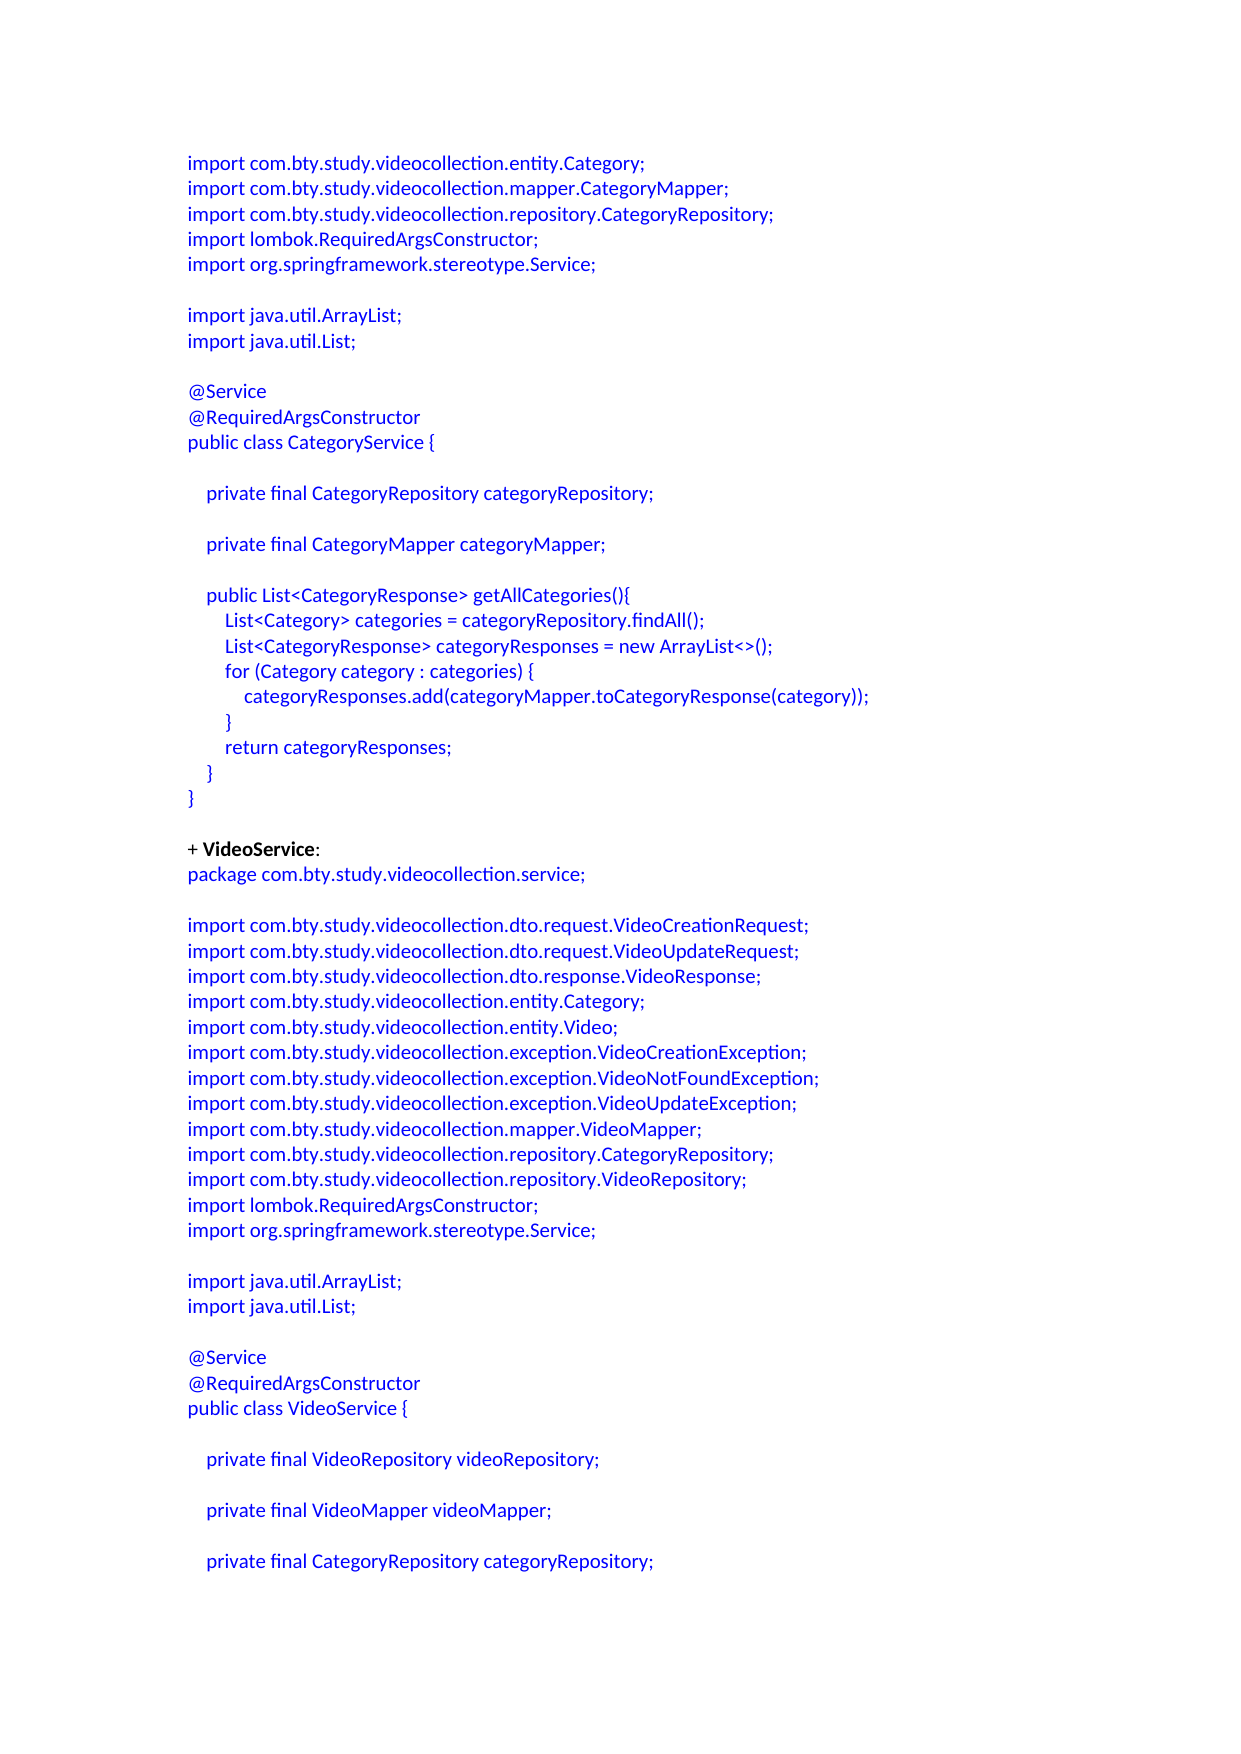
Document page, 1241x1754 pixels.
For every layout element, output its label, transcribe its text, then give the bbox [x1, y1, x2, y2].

list categoryResponses.add(categoryMapper.toCategoryResponse(category)); [187, 684, 1053, 709]
list import com.bty.study.videocollection.mapper.CategoryMapper; [187, 175, 1053, 201]
list List<CategoryResponse> categoryResponses = new ArrayList<>(); [187, 633, 1053, 658]
list import java.util.List; [187, 1294, 1053, 1319]
list } [187, 760, 1053, 785]
list import com.bty.study.videocollection.exception.VideoUpdateException; [187, 1090, 1053, 1116]
list private final CategoryMapper categoryMapper; [187, 531, 1053, 557]
list import java.util.ArrayList; [187, 302, 1053, 328]
list import com.bty.study.videocollection.mapper.VideoMapper; [187, 1116, 1053, 1141]
list @Service [187, 1344, 1053, 1370]
list import lombok.RequiredArgsConstructor; [187, 1192, 1053, 1217]
list @Service [187, 379, 1053, 404]
list import com.bty.study.videocollection.exception.VideoCreationException; [187, 1039, 1053, 1065]
list public List<CategoryResponse> getAllCategories(){ [187, 582, 1053, 607]
list public class VideoService { [187, 1395, 1053, 1421]
list package com.bty.study.videocollection.service; [187, 862, 1053, 887]
list private final CategoryRepository categoryRepository; [187, 1548, 1053, 1573]
list private final CategoryRepository categoryRepository; [187, 480, 1053, 506]
list import com.bty.study.videocollection.repository.VideoRepository; [187, 1167, 1053, 1192]
list import com.bty.study.videocollection.exception.VideoNotFoundException; [187, 1065, 1053, 1090]
list import java.util.List; [187, 328, 1053, 353]
list import com.bty.study.videocollection.entity.Video; [187, 1014, 1053, 1039]
list import com.bty.study.videocollection.dto.request.VideoUpdateRequest; [187, 938, 1053, 963]
list List<Category> categories = categoryRepository.findAll(); [187, 607, 1053, 633]
list import com.bty.study.videocollection.repository.CategoryRepository; [187, 201, 1053, 226]
list private final VideoMapper videoMapper; [187, 1497, 1053, 1522]
list import org.springframework.stereotype.Service; [187, 1217, 1053, 1243]
list import org.springframework.stereotype.Service; [187, 252, 1053, 277]
list import com.bty.study.videocollection.dto.request.VideoCreationRequest; [187, 912, 1053, 938]
list return categoryResponses; [187, 734, 1053, 760]
list @RequiredArgsConstructor [187, 404, 1053, 429]
list public class CategoryService { [187, 429, 1053, 455]
list import com.bty.study.videocollection.dto.response.VideoResponse; [187, 963, 1053, 989]
list import com.bty.study.videocollection.entity.Category; [187, 150, 1053, 175]
list } [187, 785, 1053, 811]
list @RequiredArgsConstructor [187, 1370, 1053, 1395]
list import com.bty.study.videocollection.repository.CategoryRepository; [187, 1141, 1053, 1167]
list import lombok.RequiredArgsConstructor; [187, 226, 1053, 252]
list import java.util.ArrayList; [187, 1268, 1053, 1294]
list import com.bty.study.videocollection.entity.Category; [187, 989, 1053, 1014]
list } [187, 709, 1053, 734]
list private final VideoRepository videoRepository; [187, 1446, 1053, 1472]
list for (Category category : categories) { [187, 658, 1053, 684]
list + VideoService: [187, 836, 1053, 862]
